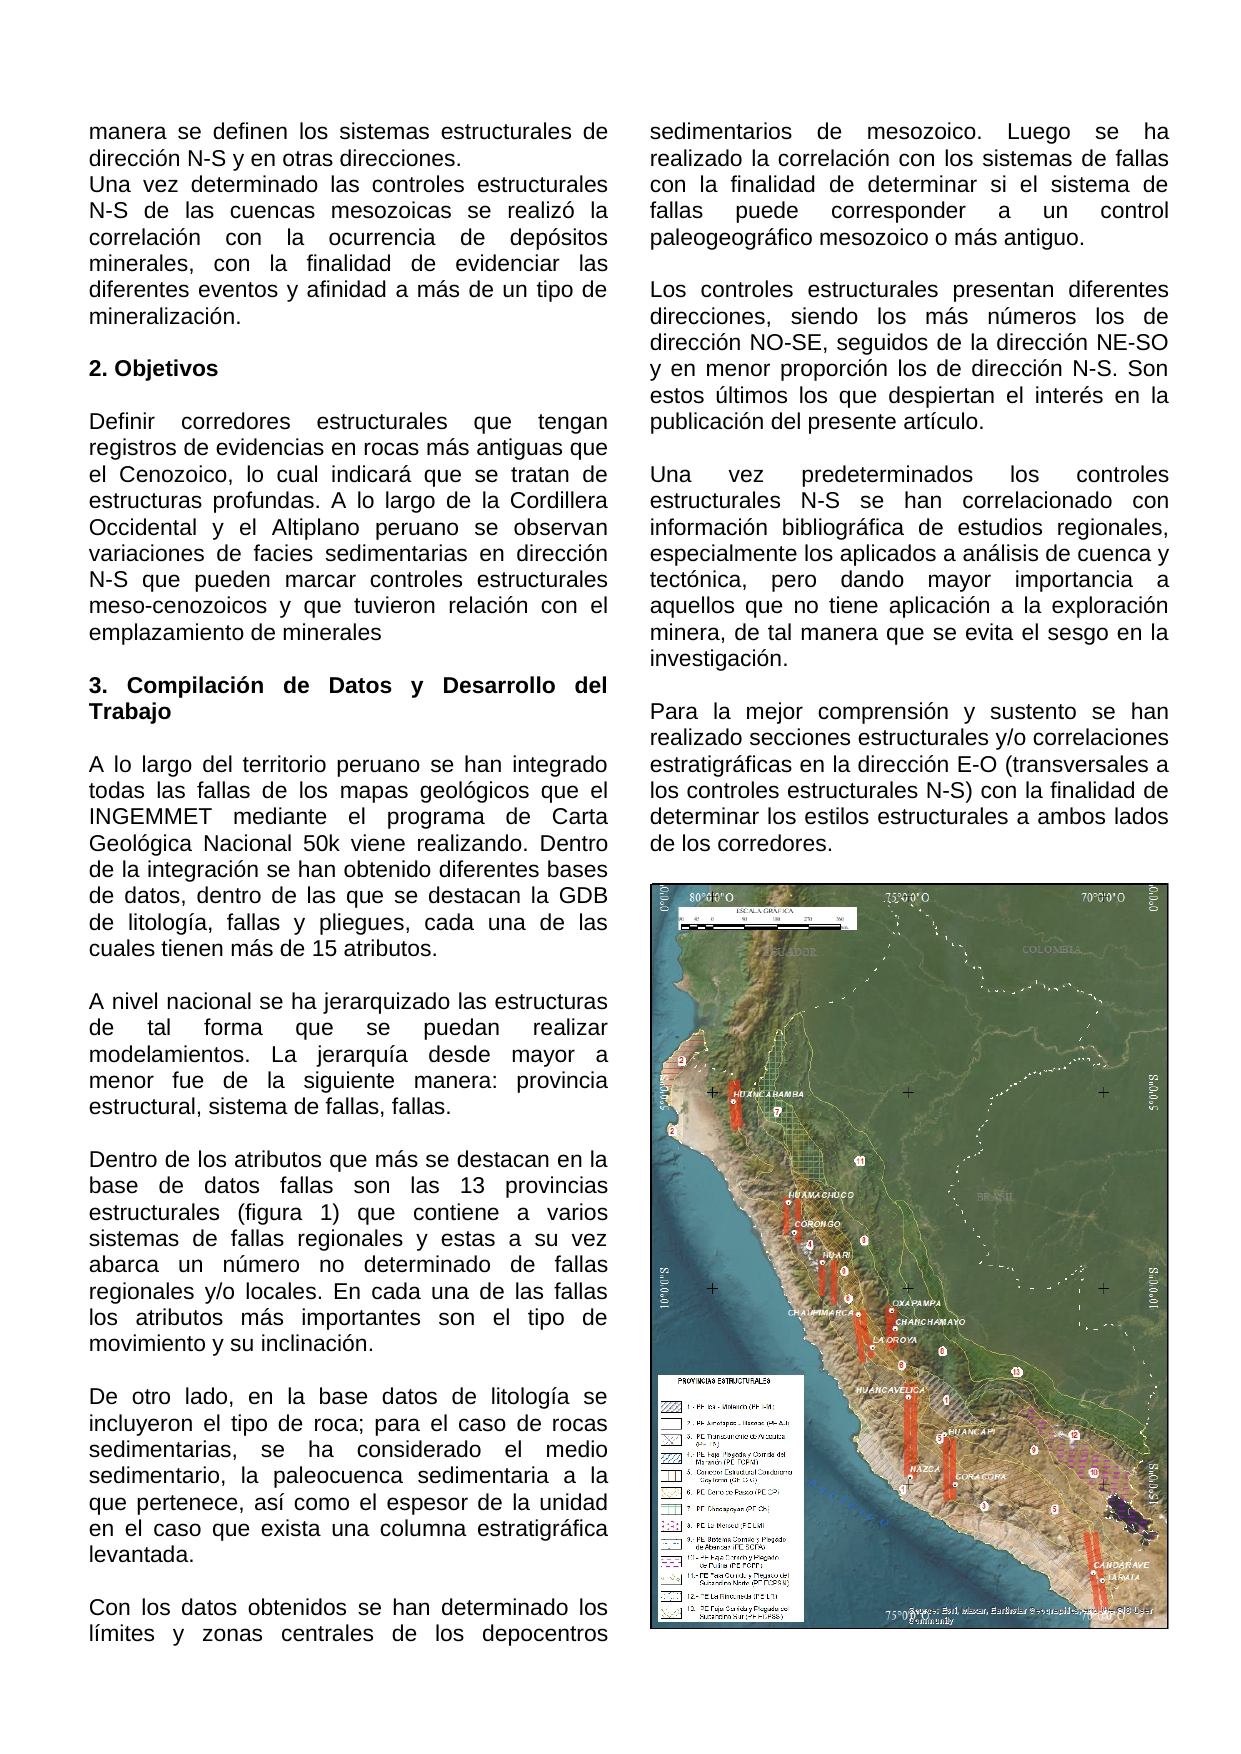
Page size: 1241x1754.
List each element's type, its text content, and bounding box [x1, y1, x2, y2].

text Una vez predeterminados los controles estructurales N-S se han correlacionado con información bibliográfica de estudios regionales, especialmente los aplicados a análisis de cuenca y tectónica, pero dando mayor importancia a aquellos que no tiene aplicación a la exploración minera, de tal manera que se evita el sesgo en la investigación. [649, 461, 1169, 672]
text A nivel nacional se ha jerarquizado las estructuras de tal forma que se puedan realizar modelamientos. La jerarquía desde mayor a menor fue de la siguiente manera: provincia estructural, sistema de fallas, fallas. [89, 988, 608, 1119]
text Con los datos obtenidos se han determinado los límites y zonas centrales de los depocentros sedimentarios de mesozoico. Luego se ha realizado la correlación con los sistemas de fallas con la finalidad de determinar si el sistema de fallas puede corresponder a un control paleogeográfico mesozoico o más antiguo. [89, 1594, 608, 1647]
text 2. Objetivos [89, 355, 608, 382]
text A lo largo del territorio peruano se han integrado todas las fallas de los mapas geológicos que el INGEMMET mediante el programa de Carta Geológica Nacional 50k viene realizando. Dentro de la integración se han obtenido diferentes bases de datos, dentro de las que se destacan la GDB de litología, fallas y pliegues, cada una de las cuales tienen más de 15 atributos. [89, 751, 608, 961]
text Definir corredores estructurales que tengan registros de evidencias en rocas más antiguas que el Cenozoico, lo cual indicará que se tratan de estructuras profundas. A lo largo de la Cordillera Occidental y el Altiplano peruano se observan variaciones de facies sedimentarias en dirección N-S que pueden marcar controles estructurales meso-cenozoicos y que tuvieron relación con el emplazamiento de minerales [89, 408, 608, 645]
text Los controles estructurales presentan diferentes direcciones, siendo los más números los de dirección NO-SE, seguidos de la dirección NE-SO y en menor proporción los de dirección N-S. Son estos últimos los que despiertan el interés en la publicación del presente artículo. [649, 276, 1169, 434]
text De otro lado, en la base datos de litología se incluyeron el tipo de roca; para el caso de rocas sedimentarias, se ha considerado el medio sedimentario, la paleocuenca sedimentaria a la que pertenece, así como el espesor de la unidad en el caso que exista una columna estratigráfica levantada. [89, 1383, 608, 1568]
picture [649, 882, 1169, 1629]
text 3. Compilación de Datos y Desarrollo del Trabajo [89, 672, 608, 724]
text Para la mejor comprensión y sustento se han realizado secciones estructurales y/o correlaciones estratigráficas en la dirección E-O (transversales a los controles estructurales N-S) con la finalidad de determinar los estilos estructurales a ambos lados de los corredores. [649, 698, 1169, 856]
text Dentro de los atributos que más se destacan en la base de datos fallas son las 13 provincias estructurales (figura 1) que contiene a varios sistemas de fallas regionales y estas a su vez abarca un número no determinado de fallas regionales y/o locales. En cada una de las fallas los atributos más importantes son el tipo de movimiento y su inclinación. [89, 1146, 608, 1357]
text Con los datos obtenidos se han determinado los límites y zonas centrales de los depocentros sedimentarios de mesozoico. Luego se ha realizado la correlación con los sistemas de fallas con la finalidad de determinar si el sistema de fallas puede corresponder a un control paleogeográfico mesozoico o más antiguo. [649, 118, 1169, 250]
text Una vez determinado las controles estructurales N-S de las cuencas mesozoicas se realizó la correlación con la ocurrencia de depósitos minerales, con la finalidad de evidenciar las diferentes eventos y afinidad a más de un tipo de mineralización. [89, 171, 608, 329]
